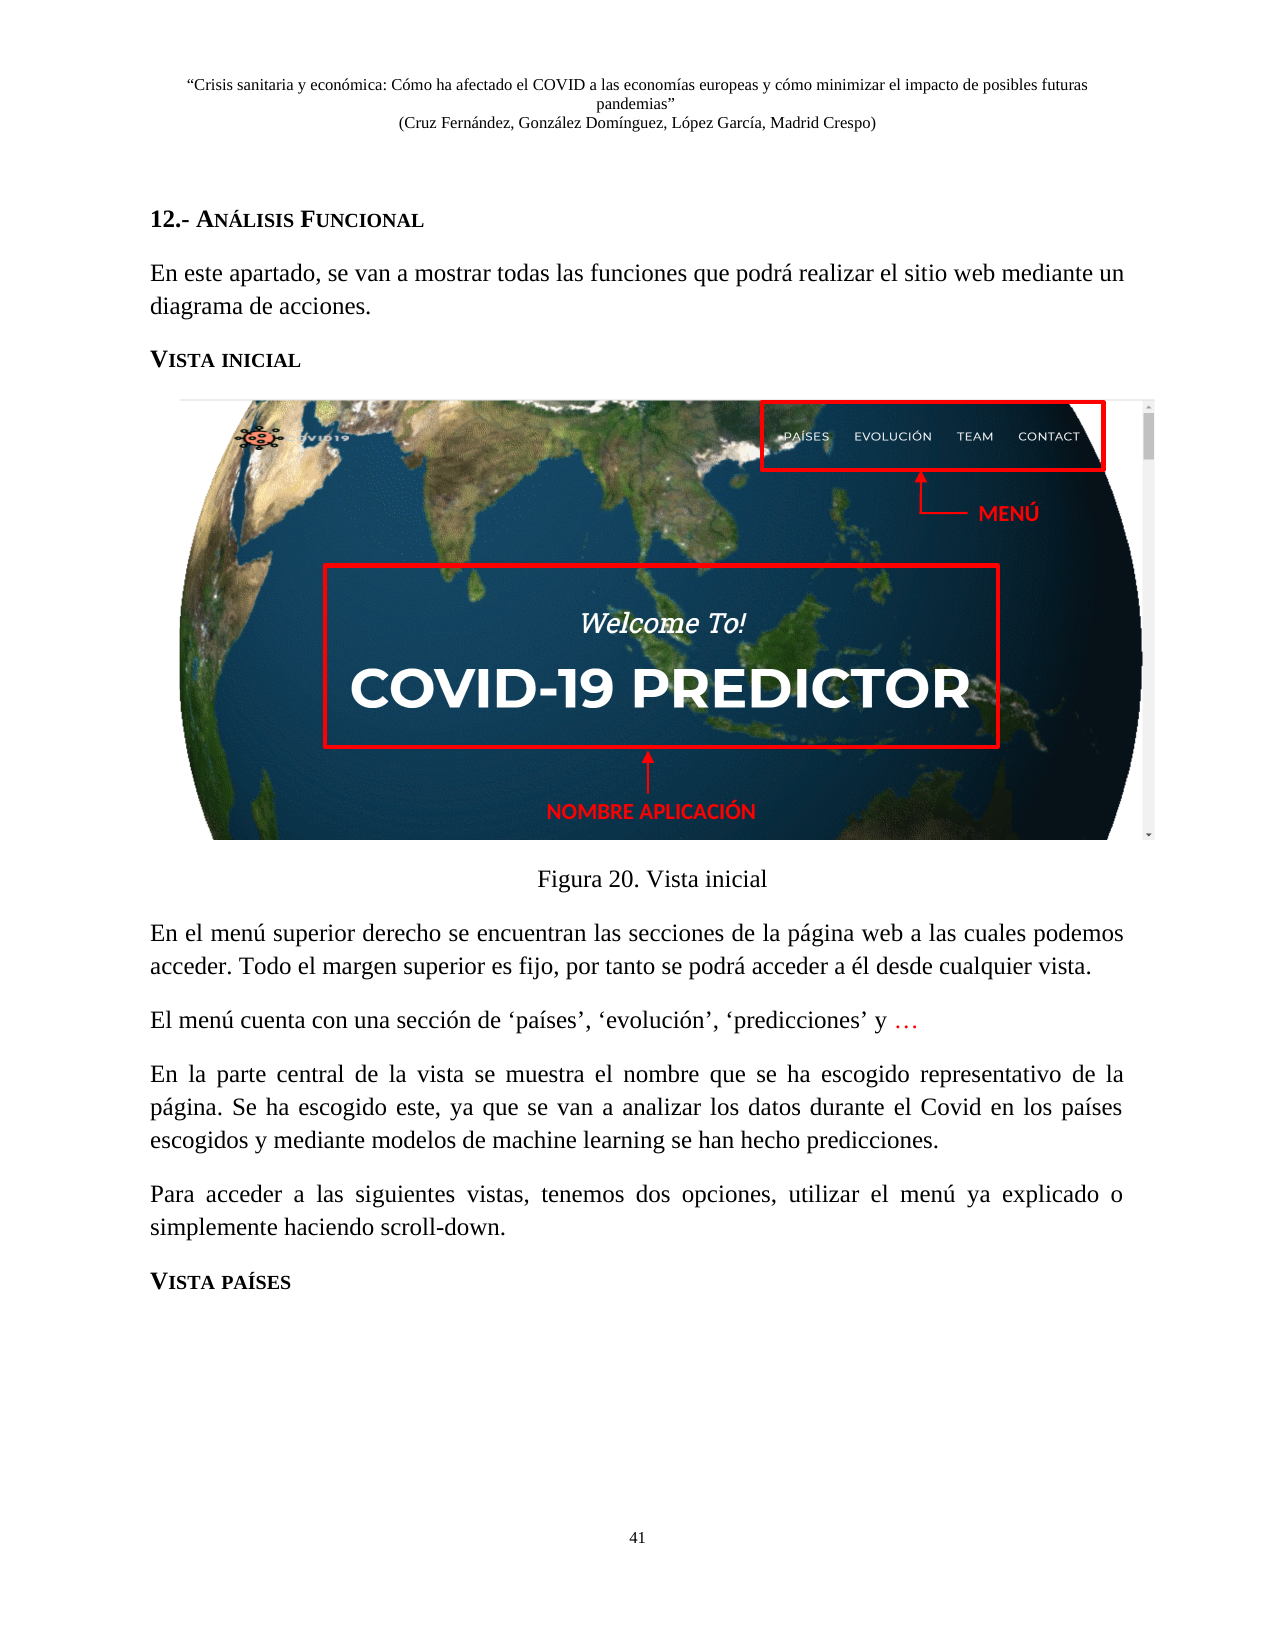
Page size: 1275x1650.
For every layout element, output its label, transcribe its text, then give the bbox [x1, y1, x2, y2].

text Figura 20. Vista inicial [179, 864, 1125, 893]
text 12.- Análisis Funcional [150, 204, 1125, 233]
text Vista países [150, 1266, 1125, 1294]
text El menú cuenta con una sección de ‘países’, ‘evolución’, ‘predicciones’ y … [150, 1005, 1125, 1034]
picture [179, 398, 1155, 840]
text Para acceder a las siguientes vistas, tenemos dos opciones, utilizar el menú ya explicado o simplemente haciendo scroll-down. [150, 1179, 1125, 1241]
text Vista inicial [150, 344, 1125, 373]
text En este apartado, se van a mostrar todas las funciones que podrá realizar el sitio web mediante un diagrama de acciones. [150, 258, 1125, 319]
text En el menú superior derecho se encuentran las secciones de la página web a las cuales podemos acceder. Todo el margen superior es fijo, por tanto se podrá acceder a él desde cualquier vista. [150, 918, 1125, 980]
text En la parte central de la vista se muestra el nombre que se ha escogido representativo de la página. Se ha escogido este, ya que se van a analizar los datos durante el Covid en los países escogidos y mediante modelos de machine learning se han hecho predicciones. [150, 1059, 1125, 1154]
